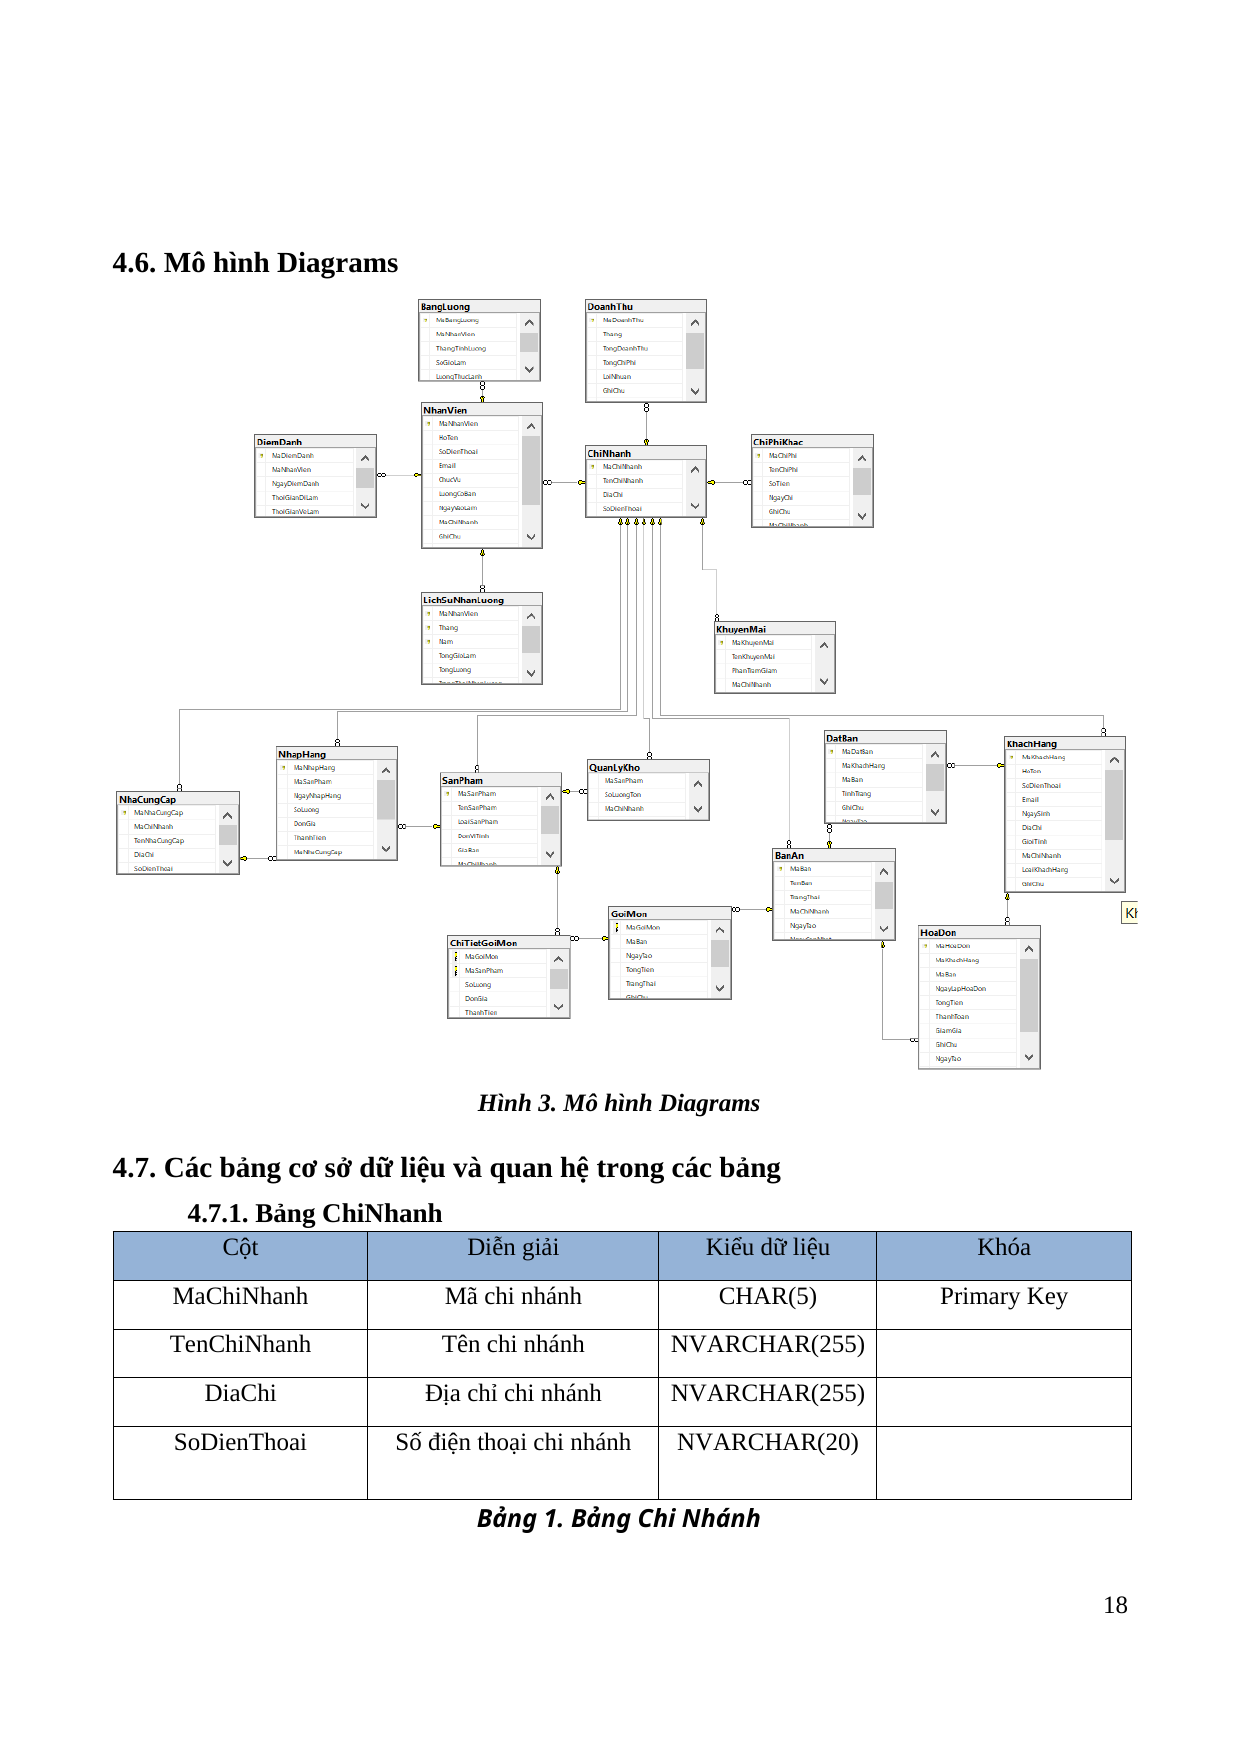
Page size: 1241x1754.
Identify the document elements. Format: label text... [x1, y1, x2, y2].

table_cell Tên chi nhánh [368, 1330, 658, 1377]
text Bảng 1. Bảng Chi Nhánh [112, 1500, 1128, 1534]
table_header Kiểu dữ liệu [659, 1232, 876, 1280]
table_cell Địa chỉ chi nhánh [368, 1378, 658, 1426]
table_cell [877, 1378, 1131, 1426]
table_header Cột [114, 1232, 367, 1280]
table_cell Số điện thoại chi nhánh [368, 1427, 658, 1499]
text Hình 3. Mô hình Diagrams [112, 1088, 1128, 1117]
table_cell MaChiNhanh [114, 1281, 367, 1328]
table_cell NVARCHAR(20) [659, 1427, 876, 1499]
table_cell NVARCHAR(255) [659, 1378, 876, 1426]
table_header Khóa [877, 1232, 1131, 1280]
subtitle 4.6. Mô hình Diagrams [112, 245, 1128, 279]
table_cell CHAR(5) [659, 1281, 876, 1328]
table_cell SoDienThoai [114, 1427, 367, 1499]
table_cell DiaChi [114, 1378, 367, 1426]
table_header Diễn giải [368, 1232, 658, 1280]
table_cell Primary Key [877, 1281, 1131, 1328]
subtitle 4.7.1. Bảng ChiNhanh [112, 1197, 1128, 1229]
table_cell Mã chi nhánh [368, 1281, 658, 1328]
table_cell NVARCHAR(255) [659, 1330, 876, 1377]
picture [112, 288, 1138, 1070]
table_cell TenChiNhanh [114, 1330, 367, 1377]
table_cell [877, 1427, 1131, 1499]
subtitle 4.7. Các bảng cơ sở dữ liệu và quan hệ trong các bảng [112, 1150, 1128, 1183]
table_cell [877, 1330, 1131, 1377]
